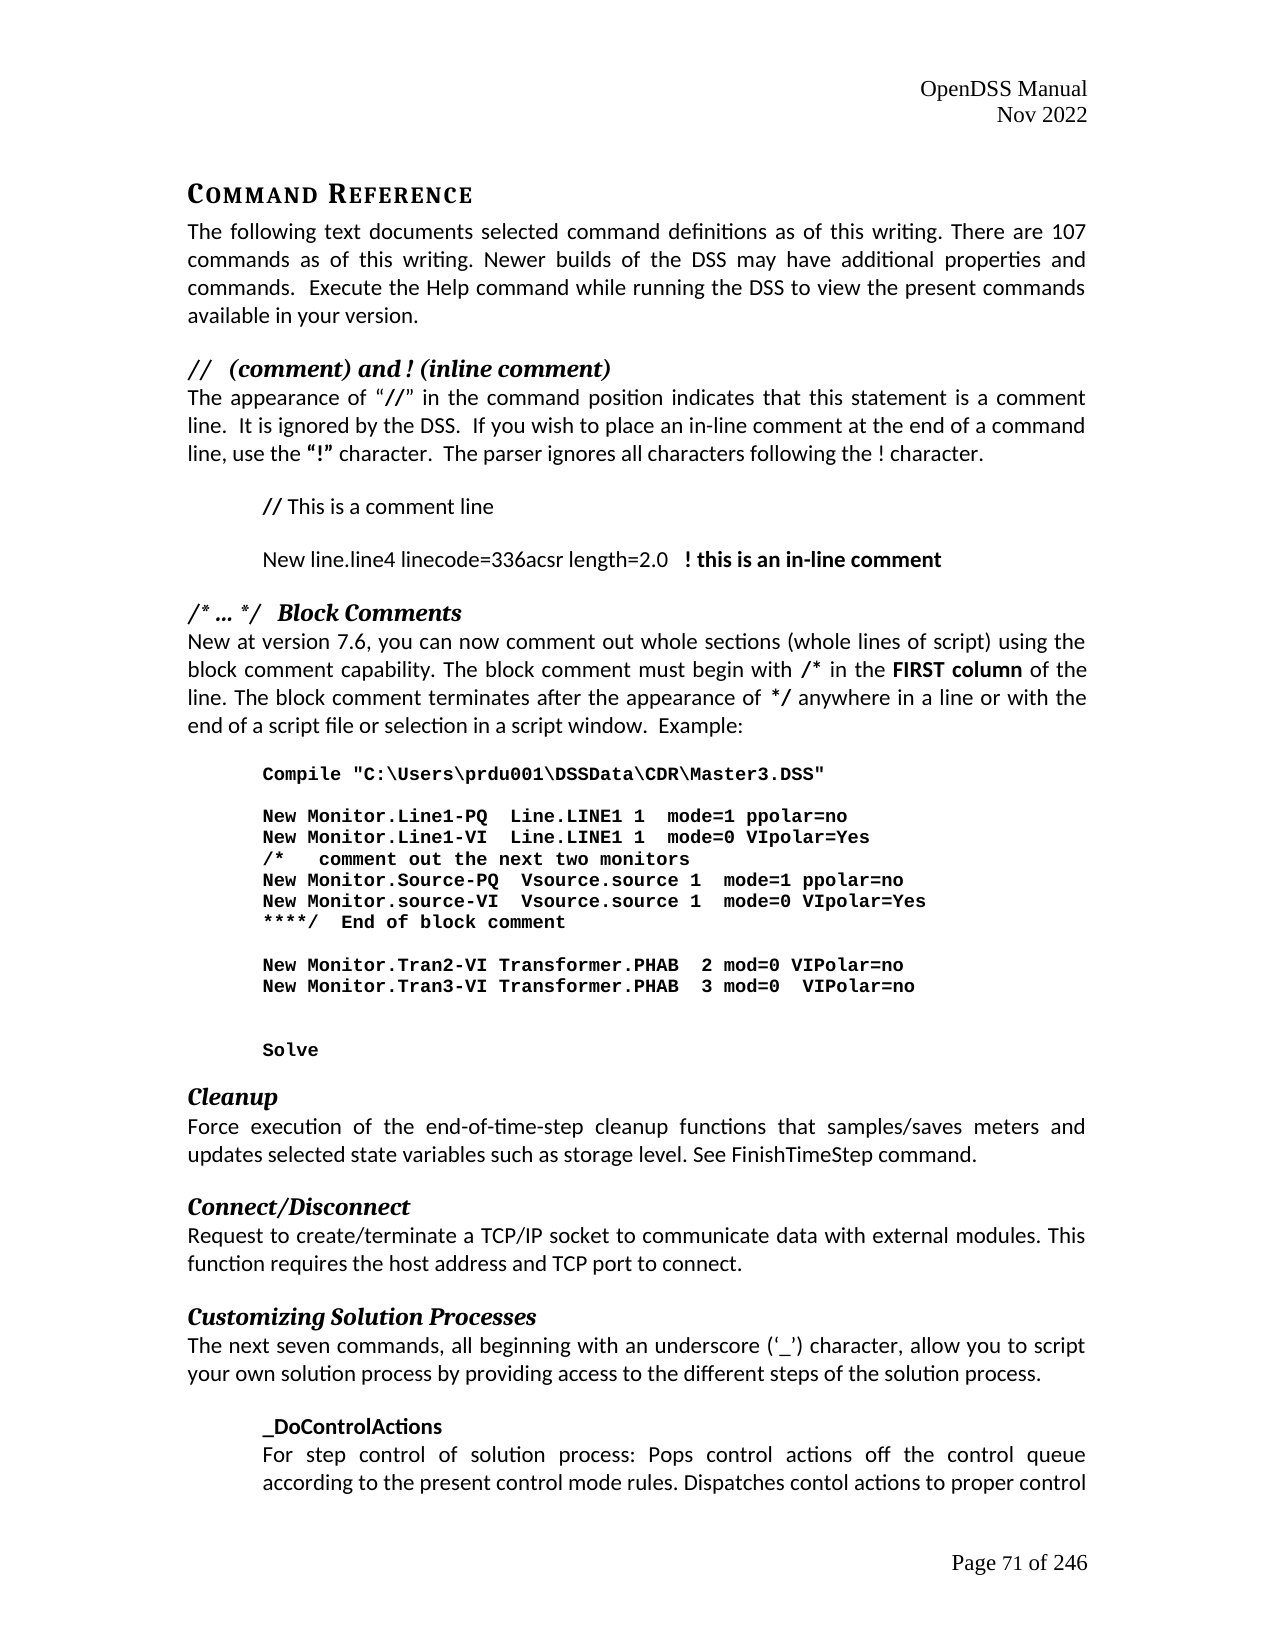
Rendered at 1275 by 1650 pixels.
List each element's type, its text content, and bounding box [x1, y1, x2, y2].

text New Monitor.Tran2-VI Transformer.PHAB 2 mod=0 VIPolar=no [262, 956, 1087, 977]
text New Monitor.source-VI Vsource.source 1 mode=0 VIpolar=Yes [262, 892, 1087, 913]
text Request to create/terminate a TCP/IP socket to communicate data with external modules. This function requires the host address and TCP port to connect. [187, 1222, 1087, 1278]
text The next seven commands, all beginning with an underscore (‘_’) character, allow you to script your own solution process by providing access to the different steps of the solution process. [187, 1331, 1087, 1387]
text Force execution of the end-of-time-step cleanup functions that samples/saves meters and updates selected state variables such as storage level. See FinishTimeStep command. [187, 1112, 1087, 1168]
subtitle Customizing Solution Processes [187, 1303, 1087, 1331]
text ****/ End of block comment [262, 913, 1087, 934]
subtitle _DoControlActions [262, 1412, 1087, 1440]
text Compile "C:\Users\prdu001\DSSData\CDR\Master3.DSS" [262, 764, 1087, 786]
subtitle Command Reference [187, 178, 1087, 211]
text New line.line4 linecode=336acsr length=2.0 ! this is an in-line comment [262, 545, 1087, 573]
text // This is a comment line [262, 492, 1087, 520]
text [262, 1440, 1087, 1496]
text The following text documents selected command definitions as of this writing. There are 107 commands as of this writing. Newer builds of the DSS may have additional properties and commands. Execute the Help command while running the DSS to view the present commands available in your version. [187, 217, 1087, 329]
text New Monitor.Line1-PQ Line.LINE1 1 mode=1 ppolar=no [262, 807, 1087, 828]
subtitle /* … */ Block Comments [187, 598, 1087, 627]
subtitle // (comment) and ! (inline comment) [187, 354, 1087, 383]
text /* comment out the next two monitors [262, 849, 1087, 871]
subtitle Connect/Disconnect [187, 1193, 1087, 1222]
text Solve [262, 1041, 1087, 1062]
subtitle Cleanup [187, 1083, 1087, 1112]
text New Monitor.Source-PQ Vsource.source 1 mode=1 ppolar=no [262, 871, 1087, 892]
text New at version 7.6, you can now comment out whole sections (whole lines of script) using the block comment capability. The block comment must begin with /* in the FIRST column of the line. The block comment terminates after the appearance of */ anywhere in a line or with the end of a script file or selection in a script window. Example: [187, 627, 1087, 739]
text The appearance of “//” in the command position indicates that this statement is a comment line. It is ignored by the DSS. If you wish to place an in-line comment at the end of a command line, use the “!” character. The parser ignores all characters following the ! character. [187, 383, 1087, 467]
text New Monitor.Tran3-VI Transformer.PHAB 3 mod=0 VIPolar=no [262, 977, 1087, 998]
text New Monitor.Line1-VI Line.LINE1 1 mode=0 VIpolar=Yes [262, 828, 1087, 849]
